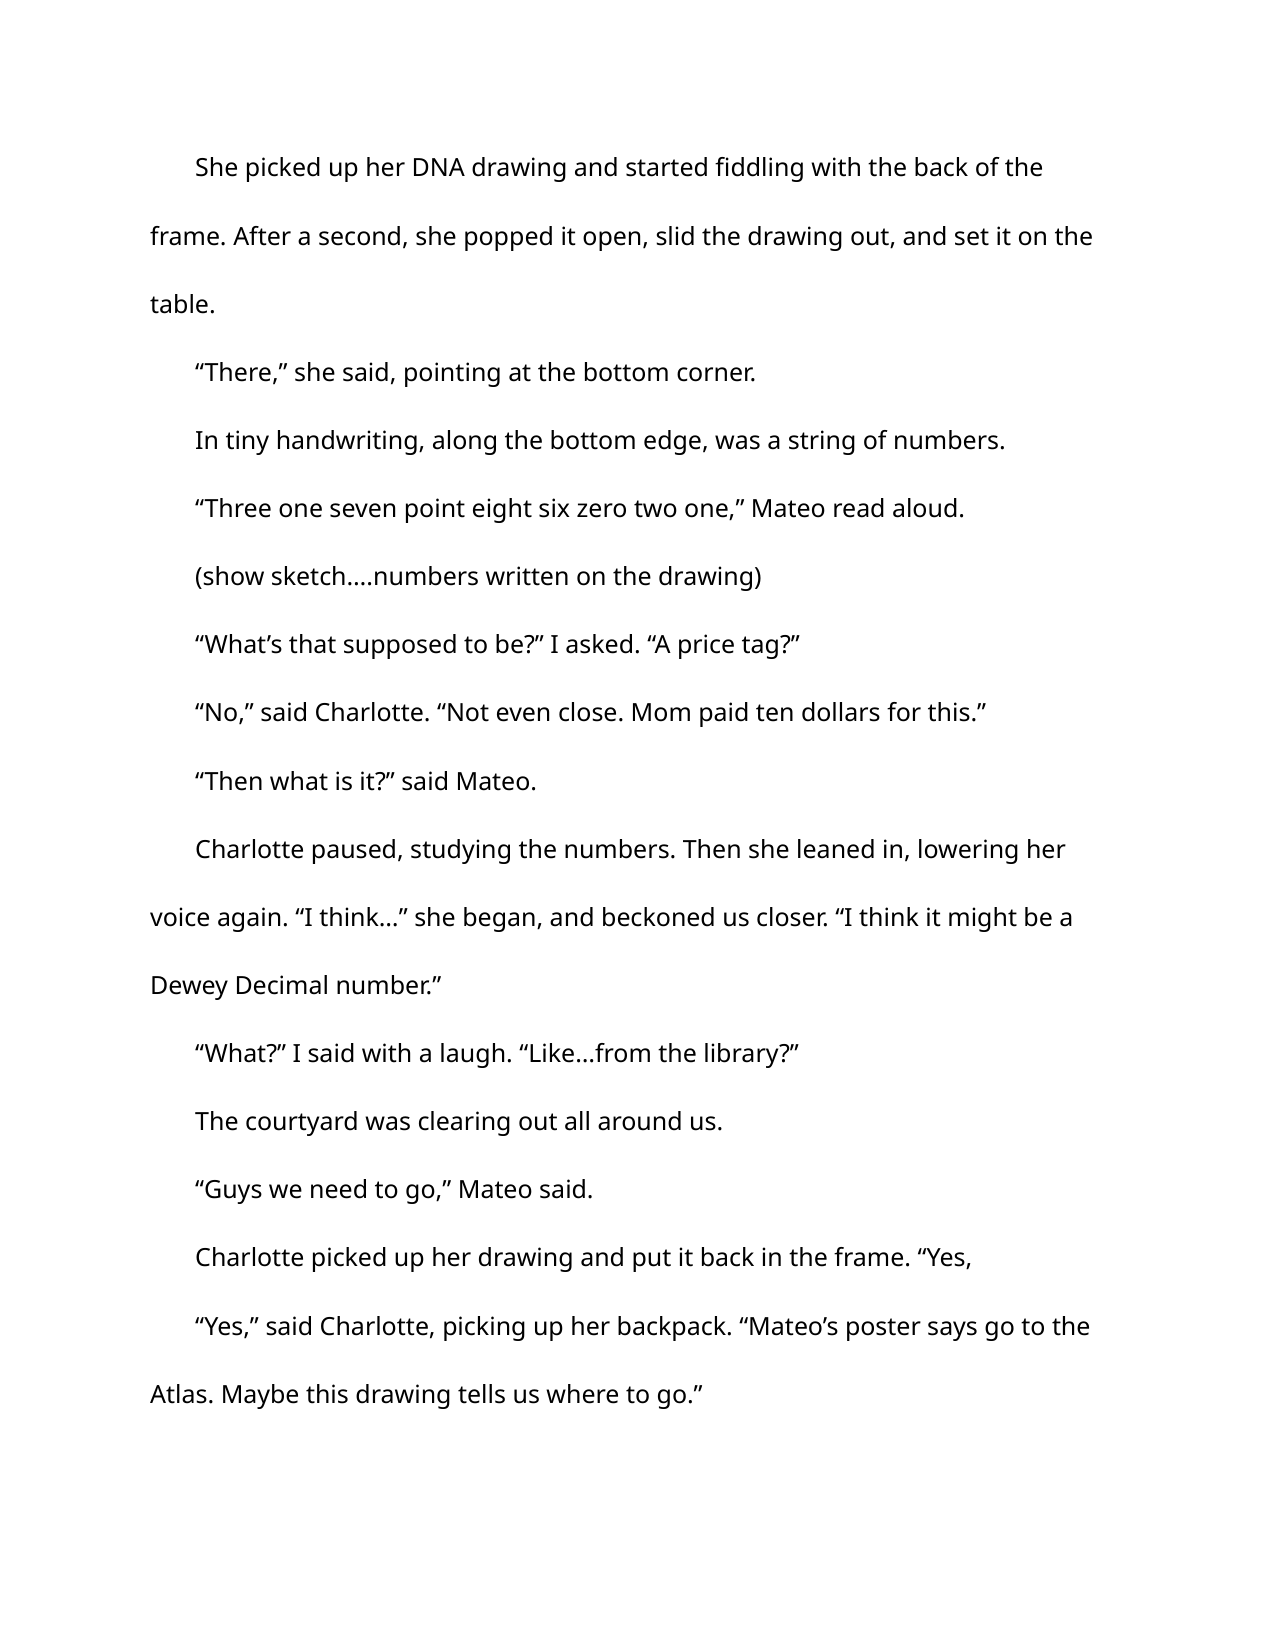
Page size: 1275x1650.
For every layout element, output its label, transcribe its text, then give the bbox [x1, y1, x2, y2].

text “Yes,” said Charlotte, picking up her backpack. “Mateo’s poster says go to the Atlas. Maybe this drawing tells us where to go.” [150, 1308, 1125, 1410]
text The courtyard was clearing out all around us. [150, 1104, 1125, 1138]
text “There,” she said, pointing at the bottom corner. [150, 354, 1125, 388]
text Charlotte picked up her drawing and put it back in the frame. “Yes, [150, 1240, 1125, 1274]
text “Three one seven point eight six zero two one,” Mateo read aloud. [150, 491, 1125, 525]
text “What?” I said with a laugh. “Like…from the library?” [150, 1036, 1125, 1070]
text In tiny handwriting, along the bottom edge, was a string of numbers. [150, 422, 1125, 457]
text (show sketch….numbers written on the drawing) [150, 559, 1125, 593]
text Charlotte paused, studying the numbers. Then she leaned in, lowering her voice again. “I think…” she began, and beckoned us closer. “I think it might be a Dewey Decimal number.” [150, 831, 1125, 1002]
text “No,” said Charlotte. “Not even close. Mom paid ten dollars for this.” [150, 695, 1125, 729]
text “What’s that supposed to be?” I asked. “A price tag?” [150, 627, 1125, 661]
text She picked up her DNA drawing and started fiddling with the back of the frame. After a second, she popped it open, slid the drawing out, and set it on the table. [150, 150, 1125, 320]
text “Then what is it?” said Mateo. [150, 763, 1125, 797]
text “Guys we need to go,” Mateo said. [150, 1172, 1125, 1206]
